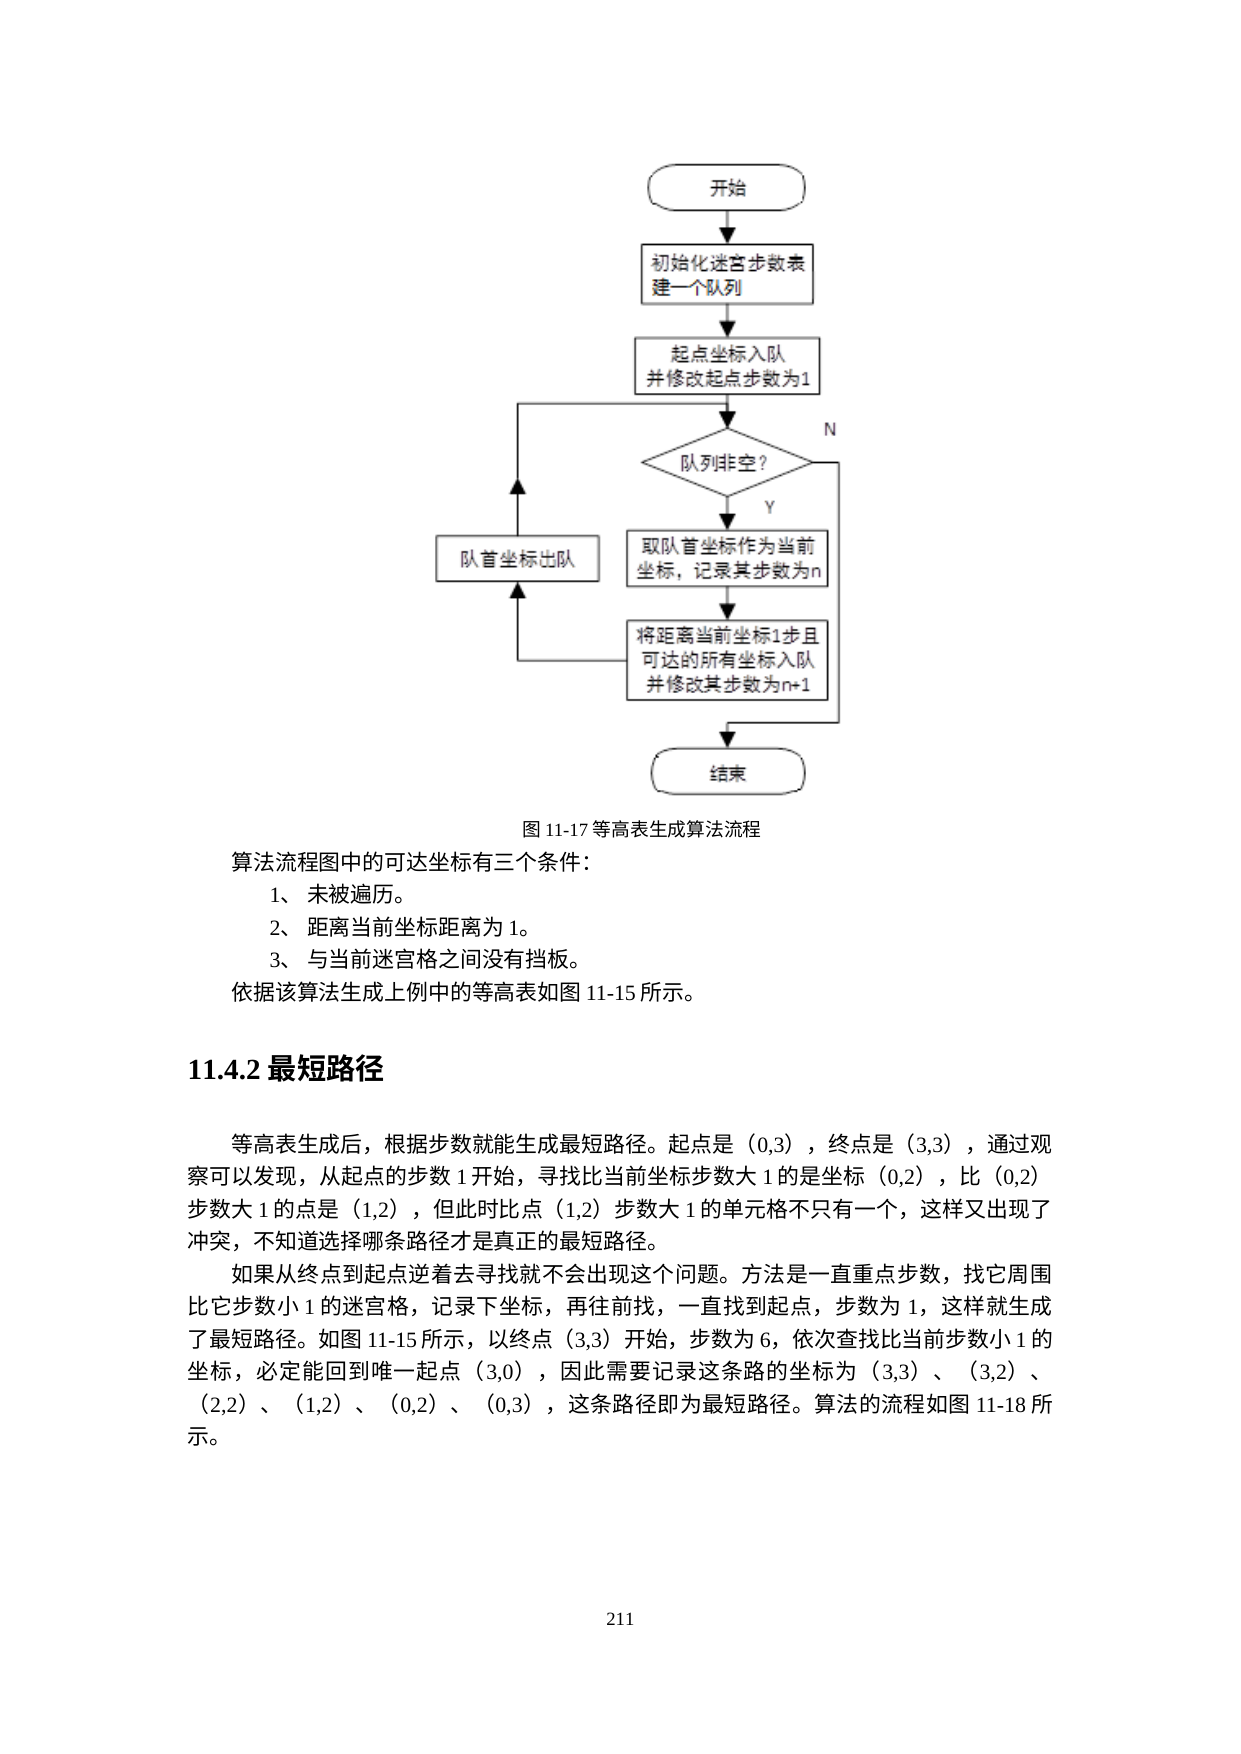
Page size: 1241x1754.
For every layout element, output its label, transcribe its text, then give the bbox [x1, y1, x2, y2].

subtitle 11.4.2 最短路径 [187, 1034, 1053, 1099]
text 依据该算法生成上例中的等高表如图11-15所示。 [231, 974, 1053, 1007]
picture [434, 162, 850, 802]
text 图11-17 等高表生成算法流程 [187, 812, 1053, 844]
text 算法流程图中的可达坐标有三个条件： [187, 844, 1053, 877]
list 距离当前坐标距离为1。 [269, 909, 1053, 942]
list 未被遍历。 [269, 877, 1053, 909]
text 如果从终点到起点逆着去寻找就不会出现这个问题。方法是一直重点步数，找它周围比它步数小1的迷宫格，记录下坐标，再往前找，一直找到起点，步数为1，这样就生成了最短路径。如图11-15所示，以终点（3,3）开始，步数为6，依次查找比当前步数小1的坐标，必定能回到唯一起点（3,0），因此需要记录这条路的坐标为（3,3）、（3,2）、（2,2）、（1,2）、（0,2）、（0,3），这条路径即为最短路径。算法的流程如图11-18所示。 [187, 1256, 1053, 1451]
list 与当前迷宫格之间没有挡板。 [269, 942, 1053, 974]
text 等高表生成后，根据步数就能生成最短路径。起点是（0,3），终点是（3,3），通过观察可以发现，从起点的步数1开始，寻找比当前坐标步数大1的是坐标（0,2），比（0,2）步数大1的点是（1,2），但此时比点（1,2）步数大1的单元格不只有一个，这样又出现了冲突，不知道选择哪条路径才是真正的最短路径。 [187, 1126, 1053, 1256]
